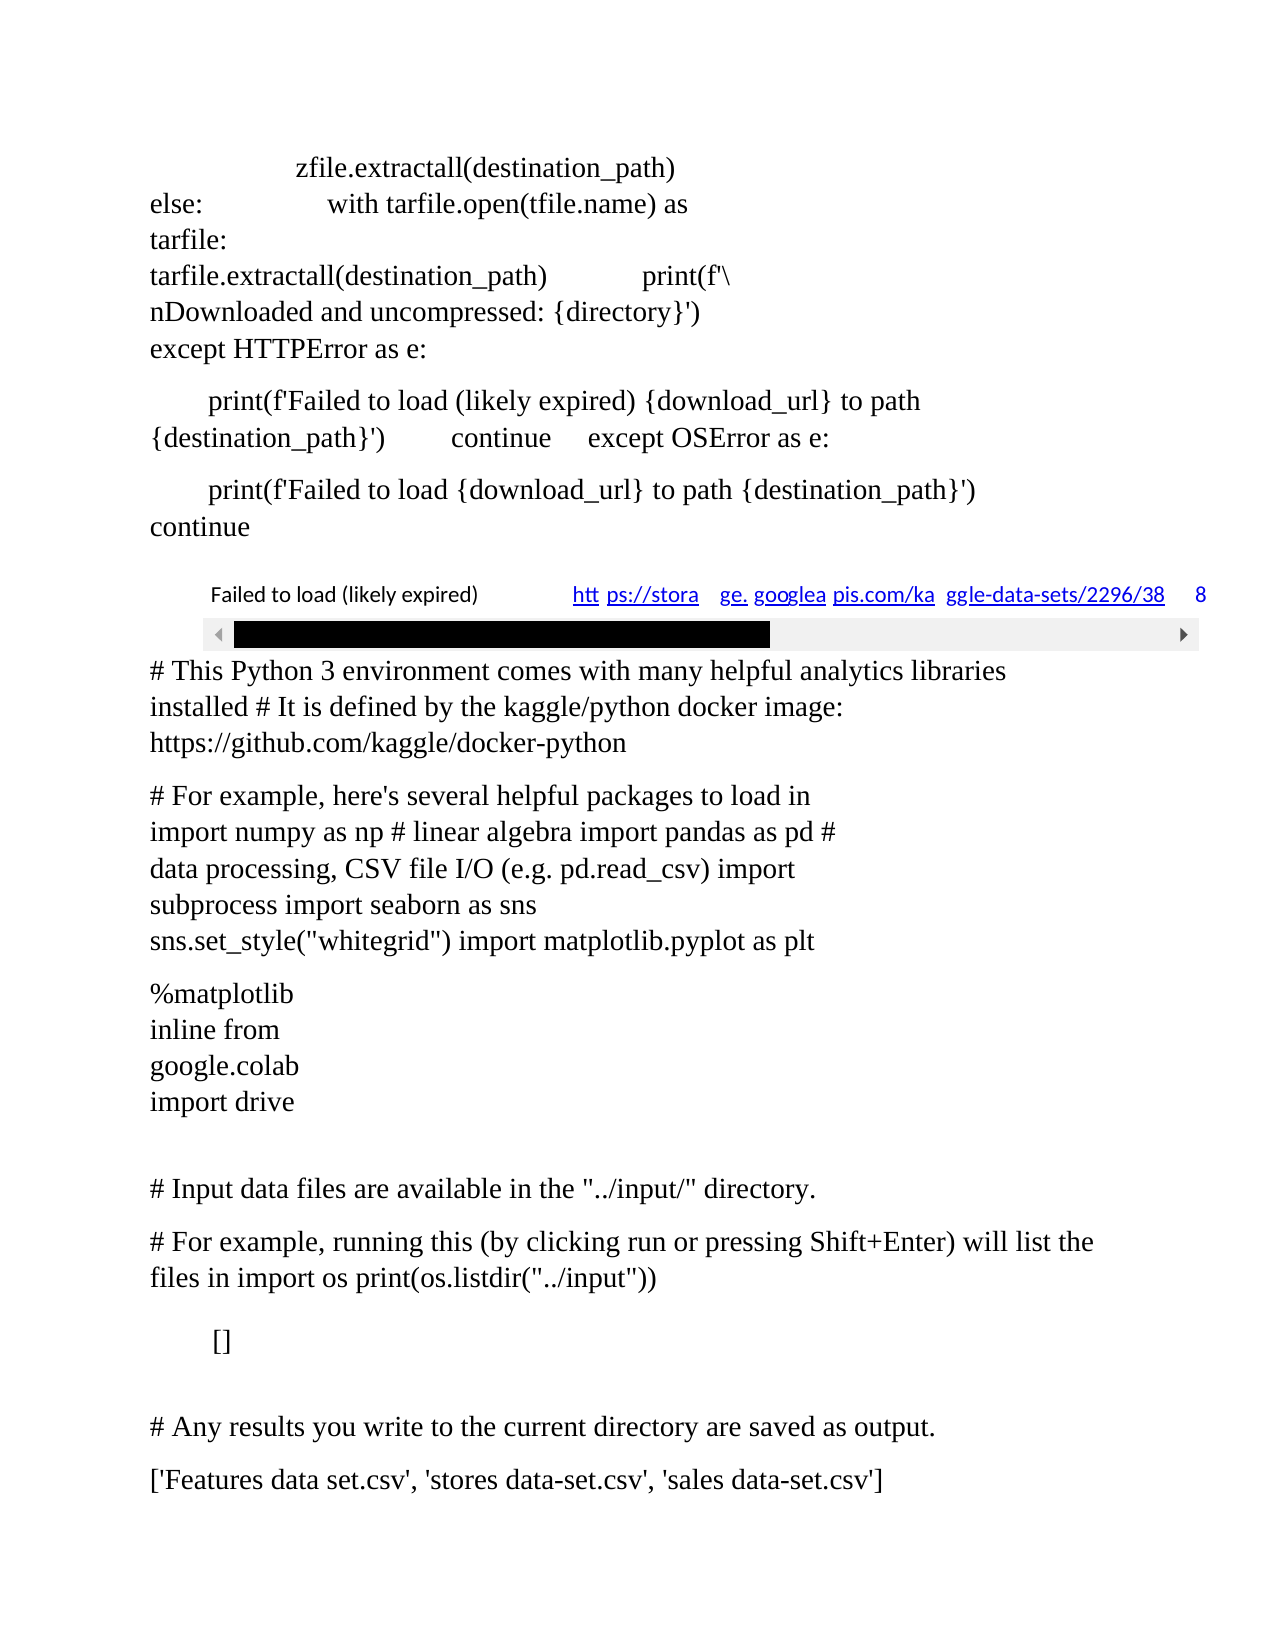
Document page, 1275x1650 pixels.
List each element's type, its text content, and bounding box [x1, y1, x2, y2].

text # For example, running this (by clicking run or pressing Shift+Enter) will list the files in import os print(os.listdir("../input")) [149, 1224, 1101, 1294]
text # This Python 3 environment comes with many helpful analytics libraries installed # It is defined by the kaggle/python docker image: https://github.com/kaggle/docker-python [149, 653, 1077, 759]
text # For example, here's several helpful packages to load in import numpy as np # linear algebra import pandas as pd # data processing, CSV file I/O (e.g. pd.read_csv) import subprocess import seaborn as sns sns.set_style("whitegrid") import matplotlib.pyplot as plt [149, 778, 836, 957]
text # Input data files are available in the "../input/" directory. [149, 1171, 1101, 1205]
text %matplotlib inline from google.colab import drive [149, 976, 355, 1118]
text # Any results you write to the current directory are saved as output. [149, 1409, 1101, 1443]
text print(f'Failed to load {download_url} to path {destination_path}') continue [149, 472, 981, 542]
text print(f'Failed to load (likely expired) {download_url} to path {destination_path}') continue except OSError as e: [149, 383, 1089, 453]
text zfile.extractall(destination_path) else: with tarfile.open(tfile.name) as tarfile: tarfile.extractall(destination_path) print(f'\nDownloaded and uncompressed: {directory}') except HTTPError as e: [149, 150, 764, 364]
text [] [212, 1323, 1101, 1357]
text ['Features data set.csv', 'stores data-set.csv', 'sales data-set.csv'] [149, 1462, 1101, 1496]
